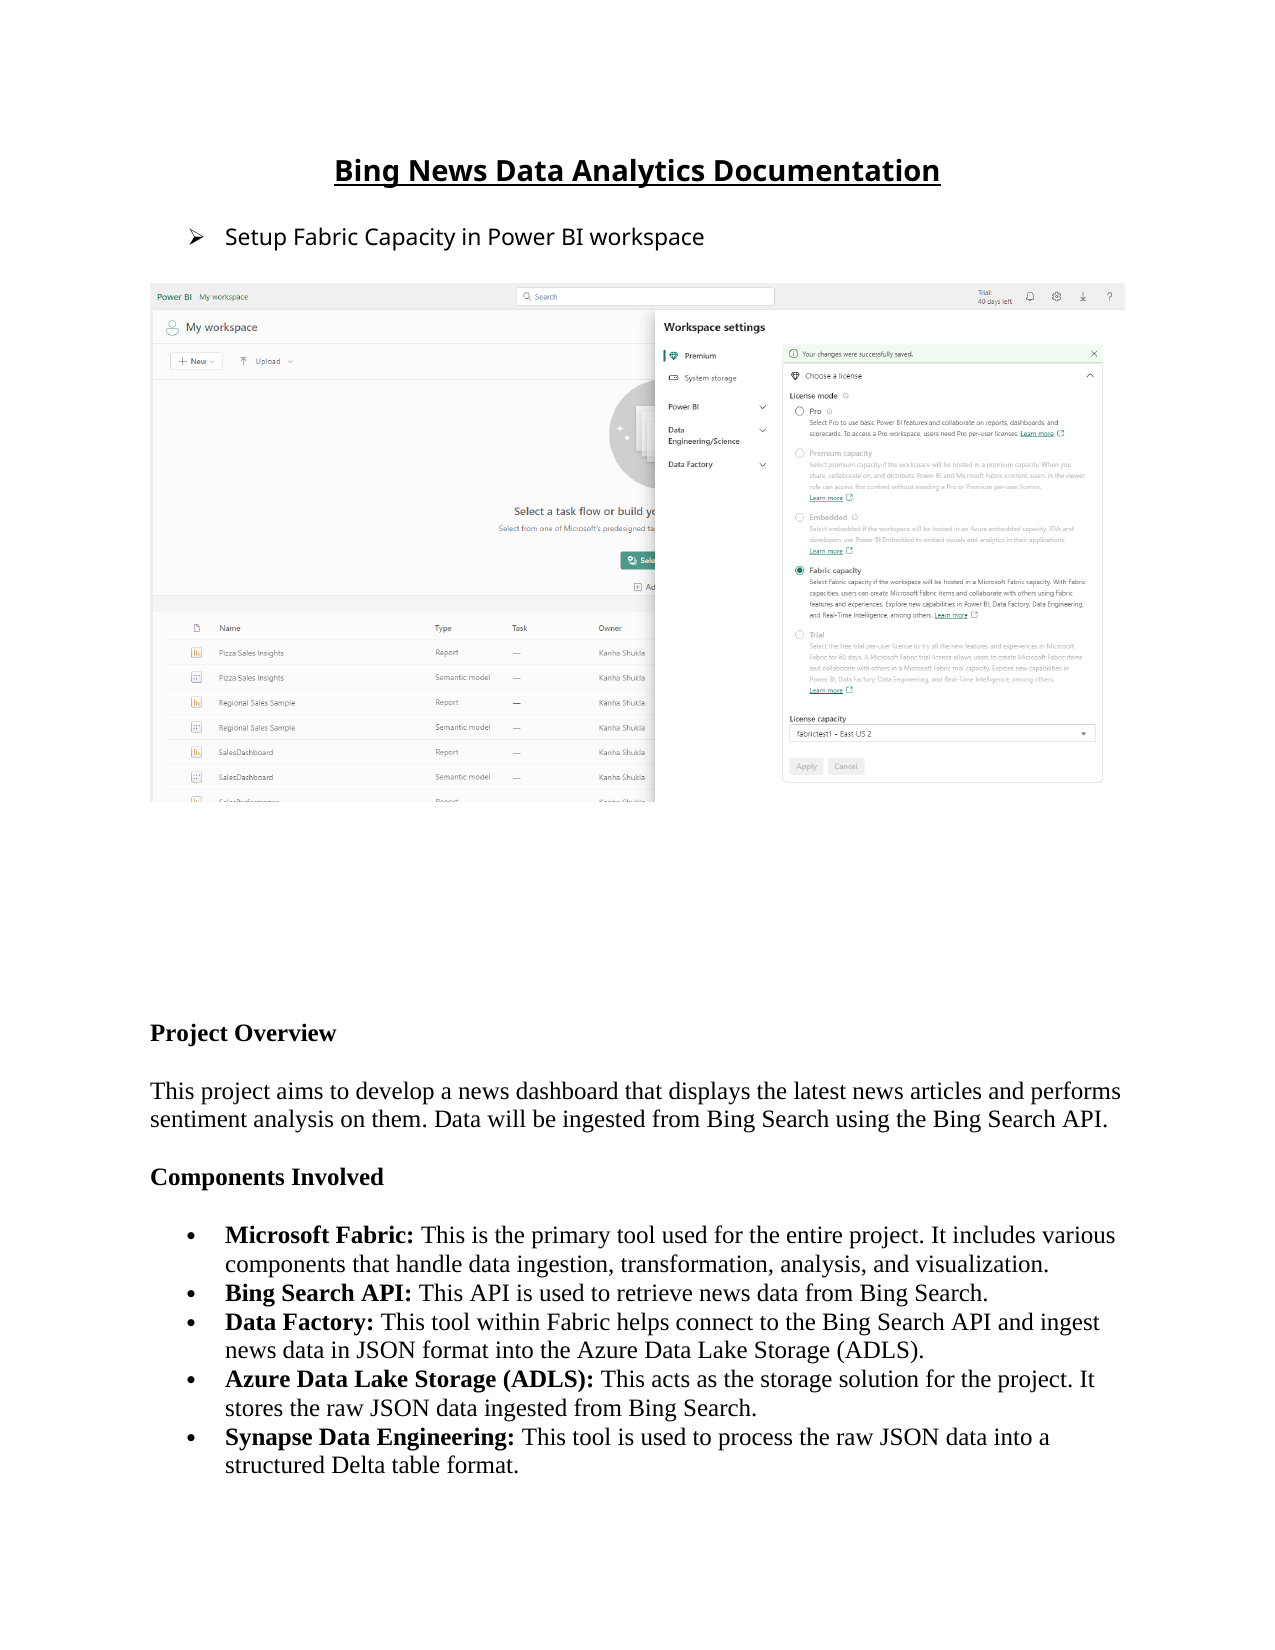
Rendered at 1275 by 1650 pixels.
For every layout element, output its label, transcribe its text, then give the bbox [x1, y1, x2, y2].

list Synapse Data Engineering: This tool is used to process the raw JSON data into a structured Delta table format. [187, 1422, 1125, 1479]
list Bing Search API: This API is used to retrieve news data from Bing Search. [187, 1278, 1125, 1307]
text Components Involved [150, 1162, 1125, 1191]
text Bing News Data Analytics Documentation [150, 150, 1125, 190]
list Azure Data Lake Storage (ADLS): This acts as the storage solution for the project. It stores the raw JSON data ingested from Bing Search. [187, 1364, 1125, 1422]
text Project Overview [150, 1018, 1125, 1047]
picture [150, 283, 1125, 802]
list Microsoft Fabric: This is the primary tool used for the entire project. It includes various components that handle data ingestion, transformation, analysis, and visualization. [187, 1220, 1125, 1278]
list Data Factory: This tool within Fabric helps connect to the Bing Search API and ingest news data in JSON format into the Azure Data Lake Storage (ADLS). [187, 1307, 1125, 1364]
text This project aims to develop a news dashboard that displays the latest news articles and performs sentiment analysis on them. Data will be ingested from Bing Search using the Bing Search API. [150, 1076, 1125, 1133]
list Setup Fabric Capacity in Power BI workspace [187, 221, 1125, 252]
